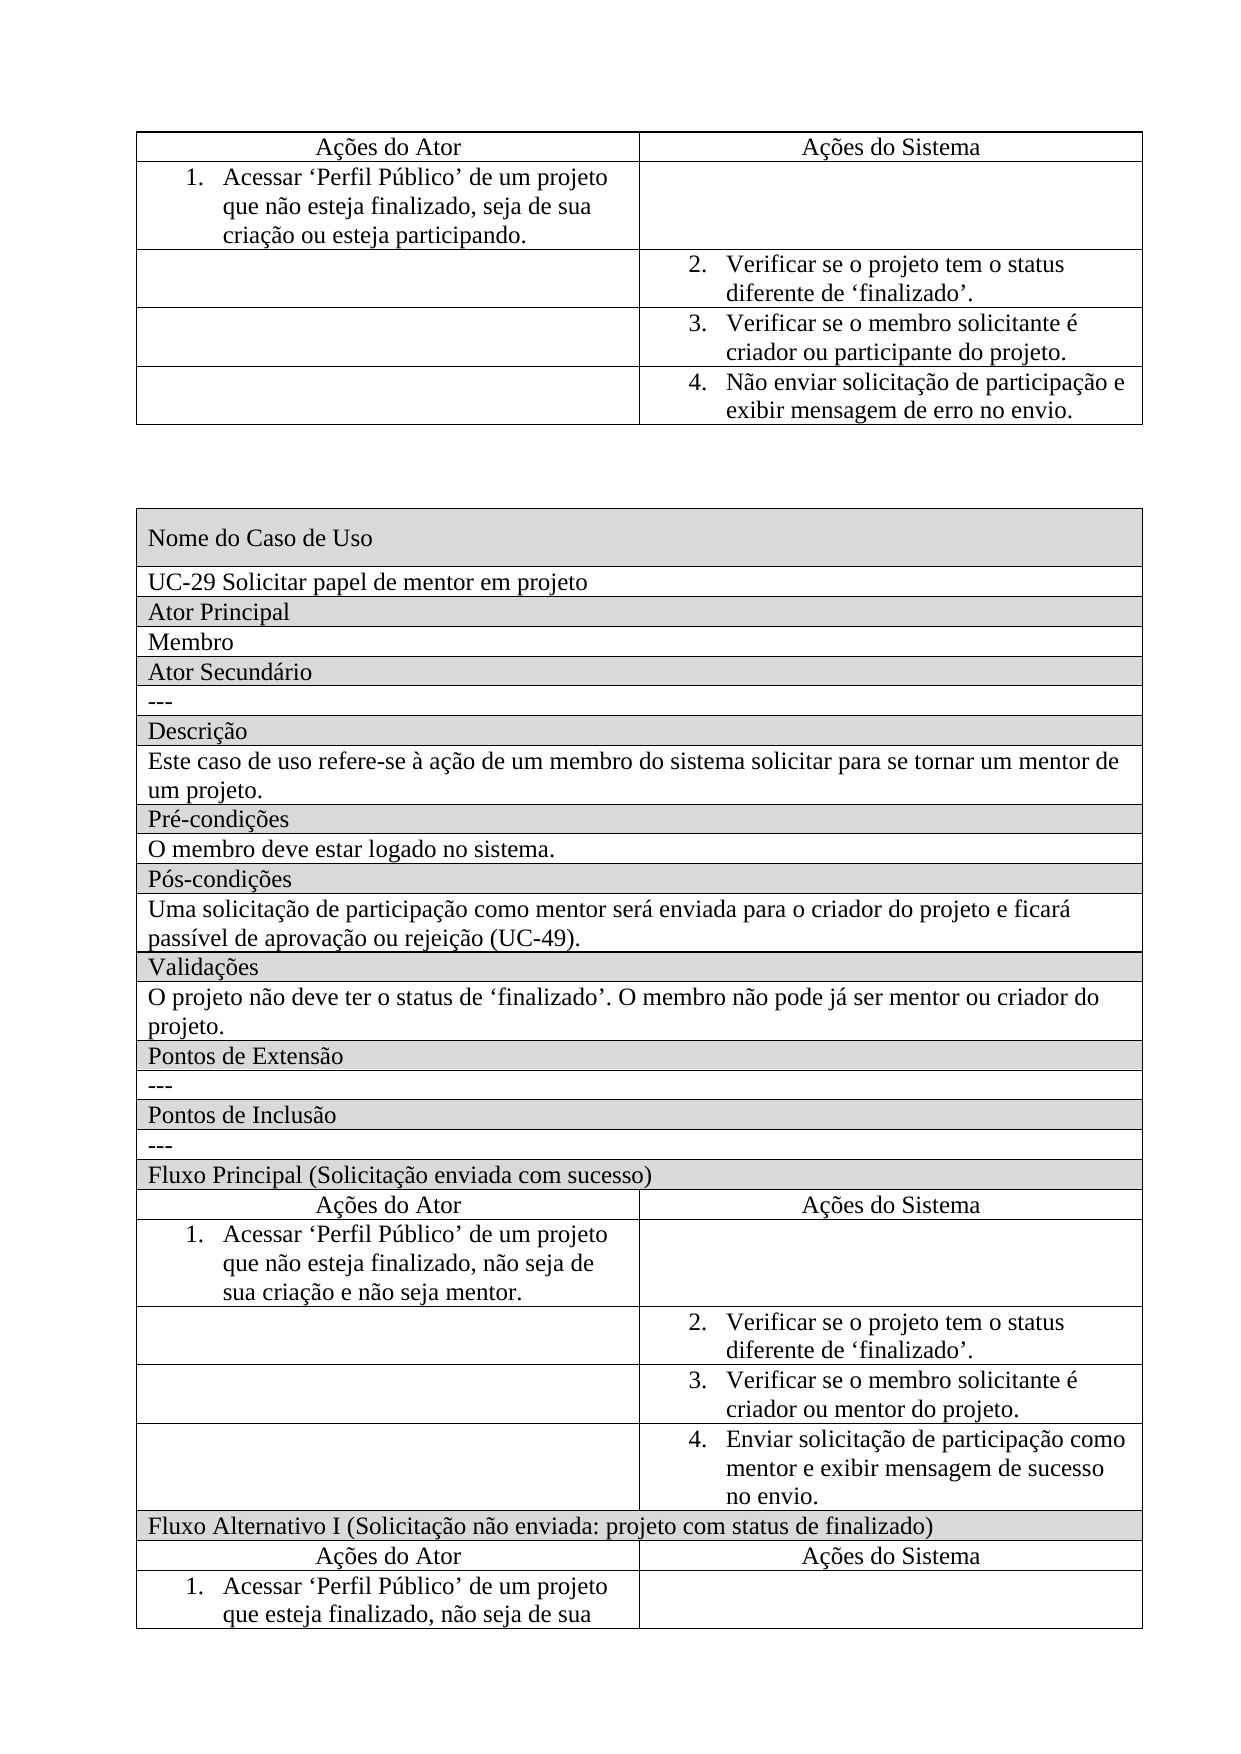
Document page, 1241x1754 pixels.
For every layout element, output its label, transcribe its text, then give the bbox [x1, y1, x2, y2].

table_cell Fluxo Alternativo I (Solicitação não enviada: projeto com status de finalizado) [137, 1511, 1142, 1540]
table_cell Membro [137, 627, 1142, 656]
table_cell [137, 1307, 639, 1364]
table_cell Ações do Sistema [640, 1190, 1142, 1218]
table_cell [137, 250, 639, 307]
table_cell Acessar ‘Perfil Público’ de um projeto que não esteja finalizado, seja de sua criação ou esteja participando. [137, 162, 639, 248]
table_cell [640, 1220, 1142, 1306]
table_cell Uma solicitação de participação como mentor será enviada para o criador do projeto e ficará passível de aprovação ou rejeição (UC-49). [137, 894, 1142, 951]
table_cell Não enviar solicitação de participação e exibir mensagem de erro no envio. [640, 367, 1142, 424]
table_cell [640, 162, 1142, 248]
table_cell [137, 1365, 639, 1423]
table_cell O membro deve estar logado no sistema. [137, 834, 1142, 863]
table_cell Validações [137, 953, 1142, 981]
table_cell --- [137, 1130, 1142, 1159]
table_cell Verificar se o membro solicitante é criador ou participante do projeto. [640, 308, 1142, 366]
table_header Nome do Caso de Uso [137, 509, 1142, 566]
table_cell Ações do Sistema [640, 1541, 1142, 1570]
table_cell Acessar ‘Perfil Público’ de um projeto que não esteja finalizado, não seja de sua criação e não seja mentor. [137, 1220, 639, 1306]
table_cell Pontos de Inclusão [137, 1100, 1142, 1129]
table_cell Enviar solicitação de participação como mentor e exibir mensagem de sucesso no envio. [640, 1424, 1142, 1510]
table_cell Verificar se o membro solicitante é criador ou mentor do projeto. [640, 1365, 1142, 1423]
table_cell Fluxo Principal (Solicitação enviada com sucesso) [137, 1160, 1142, 1189]
table_cell --- [137, 686, 1142, 715]
table_cell Ações do Ator [137, 133, 639, 161]
table_cell Pontos de Extensão [137, 1041, 1142, 1069]
table_cell O projeto não deve ter o status de ‘finalizado’. O membro não pode já ser mentor ou criador do projeto. [137, 982, 1142, 1040]
table_cell Pré-condições [137, 805, 1142, 833]
table_cell Verificar se o projeto tem o status diferente de ‘finalizado’. [640, 1307, 1142, 1364]
table_cell [137, 367, 639, 424]
table_cell Ator Secundário [137, 657, 1142, 685]
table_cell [137, 1571, 639, 1628]
table_cell Ações do Sistema [640, 133, 1142, 161]
table_cell Ator Principal [137, 597, 1142, 626]
table_cell Ações do Ator [137, 1541, 639, 1570]
table_cell UC-29 Solicitar papel de mentor em projeto [137, 567, 1142, 596]
table_cell [137, 308, 639, 366]
table_cell Verificar se o projeto tem o status diferente de ‘finalizado’. [640, 250, 1142, 307]
table_cell Este caso de uso refere-se à ação de um membro do sistema solicitar para se tornar um mentor de um projeto. [137, 746, 1142, 803]
table_cell --- [137, 1071, 1142, 1099]
table_cell [640, 1571, 1142, 1628]
table_cell Descrição [137, 716, 1142, 745]
table_cell Ações do Ator [137, 1190, 639, 1218]
table_cell Pós-condições [137, 864, 1142, 893]
table_cell [137, 1424, 639, 1510]
